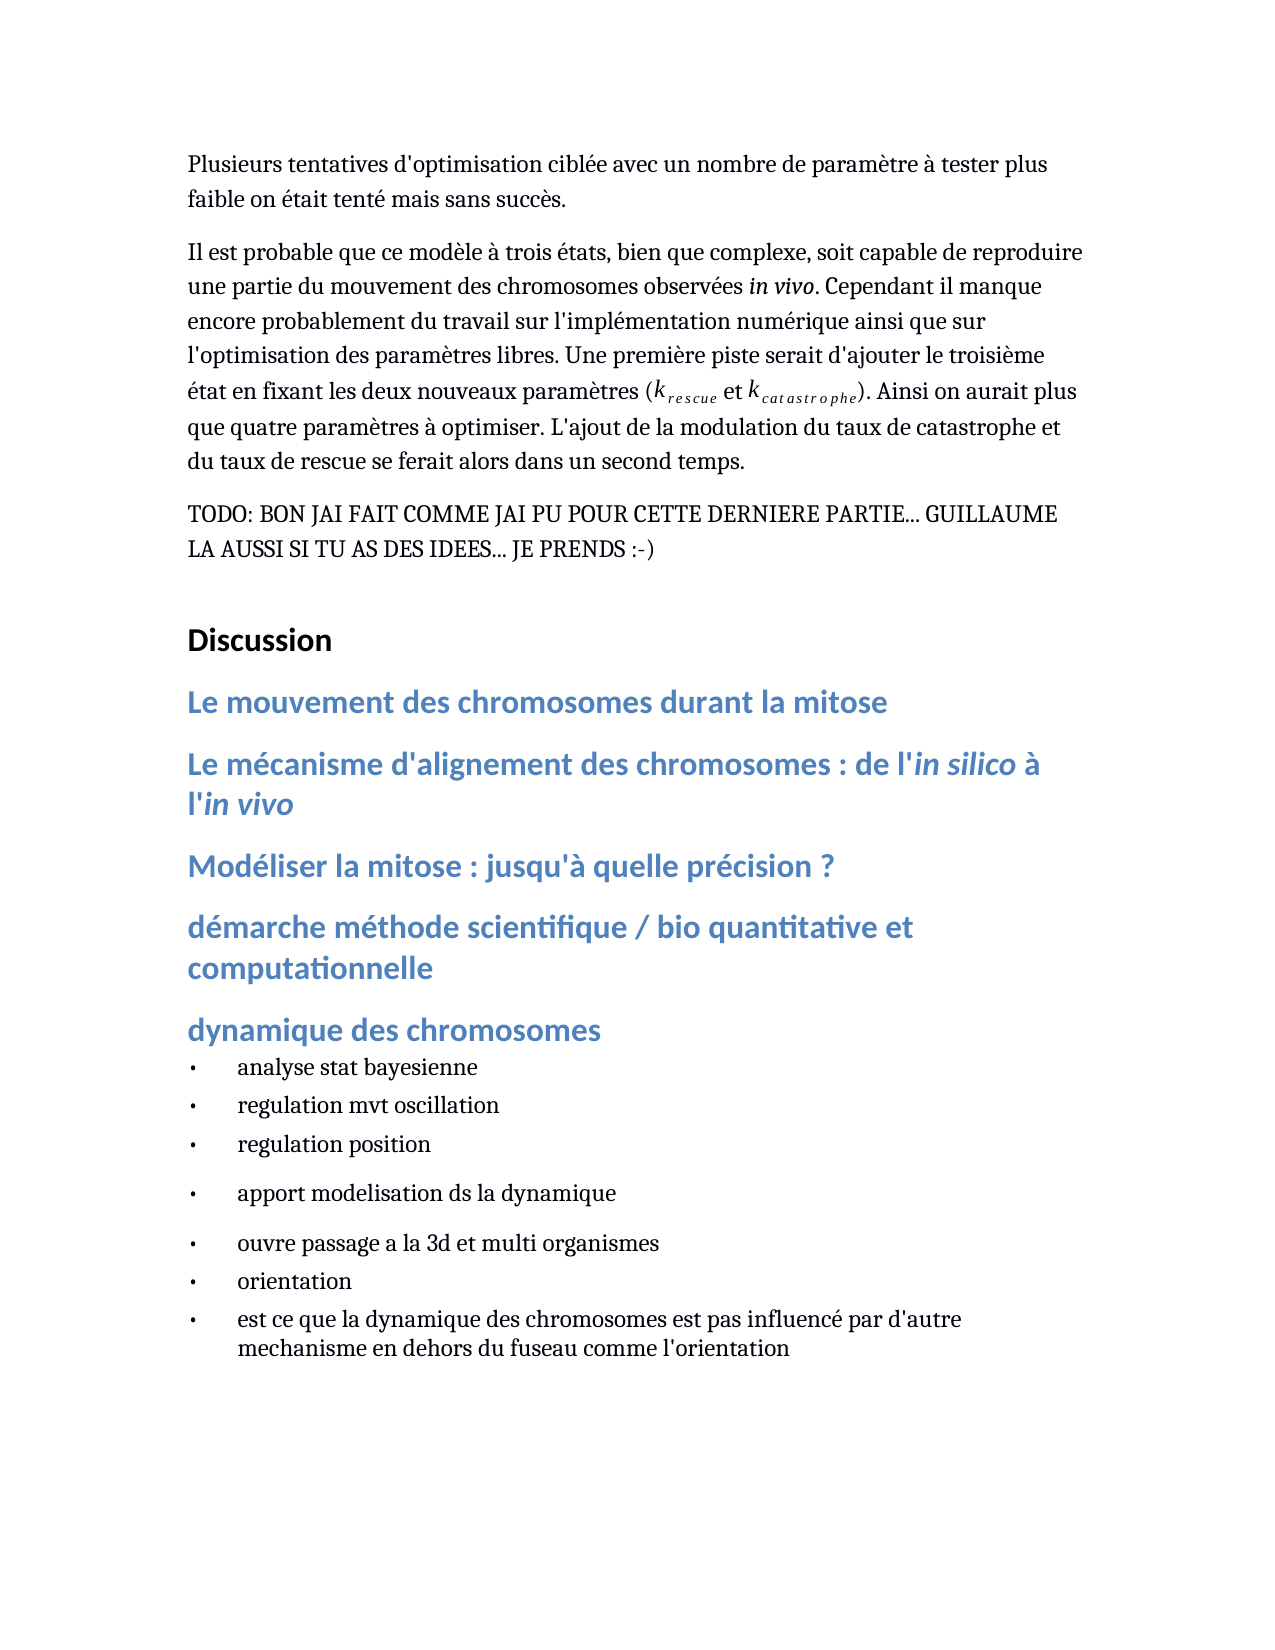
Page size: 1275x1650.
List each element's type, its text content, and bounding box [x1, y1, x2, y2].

text TODO: BON JAI FAIT COMME JAI PU POUR CETTE DERNIERE PARTIE... GUILLAUME LA AUSSI SI TU AS DES IDEES... JE PRENDS :-) [187, 500, 1087, 564]
text Il est probable que ce modèle à trois états, bien que complexe, soit capable de reproduire une partie du mouvement des chromosomes observées in vivo. Cependant il manque encore probablement du travail sur l'implémentation numérique ainsi que sur l'optimisation des paramètres libres. Une première piste serait d'ajouter le troisième état en fixant les deux nouveaux paramètres ( et ). Ainsi on aurait plus que quatre paramètres à optimiser. L'ajout de la modulation du taux de catastrophe et du taux de rescue se ferait alors dans un second temps. [187, 238, 1087, 476]
list orientation [187, 1267, 1087, 1296]
subtitle dynamique des chromosomes [187, 1009, 1087, 1049]
list analyse stat bayesienne [187, 1053, 1087, 1082]
list ouvre passage a la 3d et multi organismes [187, 1229, 1087, 1257]
list regulation position [187, 1129, 1087, 1158]
text Plusieurs tentatives d'optimisation ciblée avec un nombre de paramètre à tester plus faible on était tenté mais sans succès. [187, 150, 1087, 213]
subtitle Le mécanisme d'alignement des chromosomes : de l'in silico à l'in vivo [187, 742, 1087, 824]
list apport modelisation ds la dynamique [187, 1179, 1087, 1208]
subtitle Discussion [187, 619, 1087, 660]
subtitle démarche méthode scientifique / bio quantitative et computationnelle [187, 906, 1087, 988]
subtitle Le mouvement des chromosomes durant la mitose [187, 681, 1087, 722]
subtitle Modéliser la mitose : jusqu'à quelle précision ? [187, 845, 1087, 886]
list regulation mvt oscillation [187, 1091, 1087, 1120]
list est ce que la dynamique des chromosomes est pas influencé par d'autre mechanisme en dehors du fuseau comme l'orientation [187, 1305, 1087, 1363]
